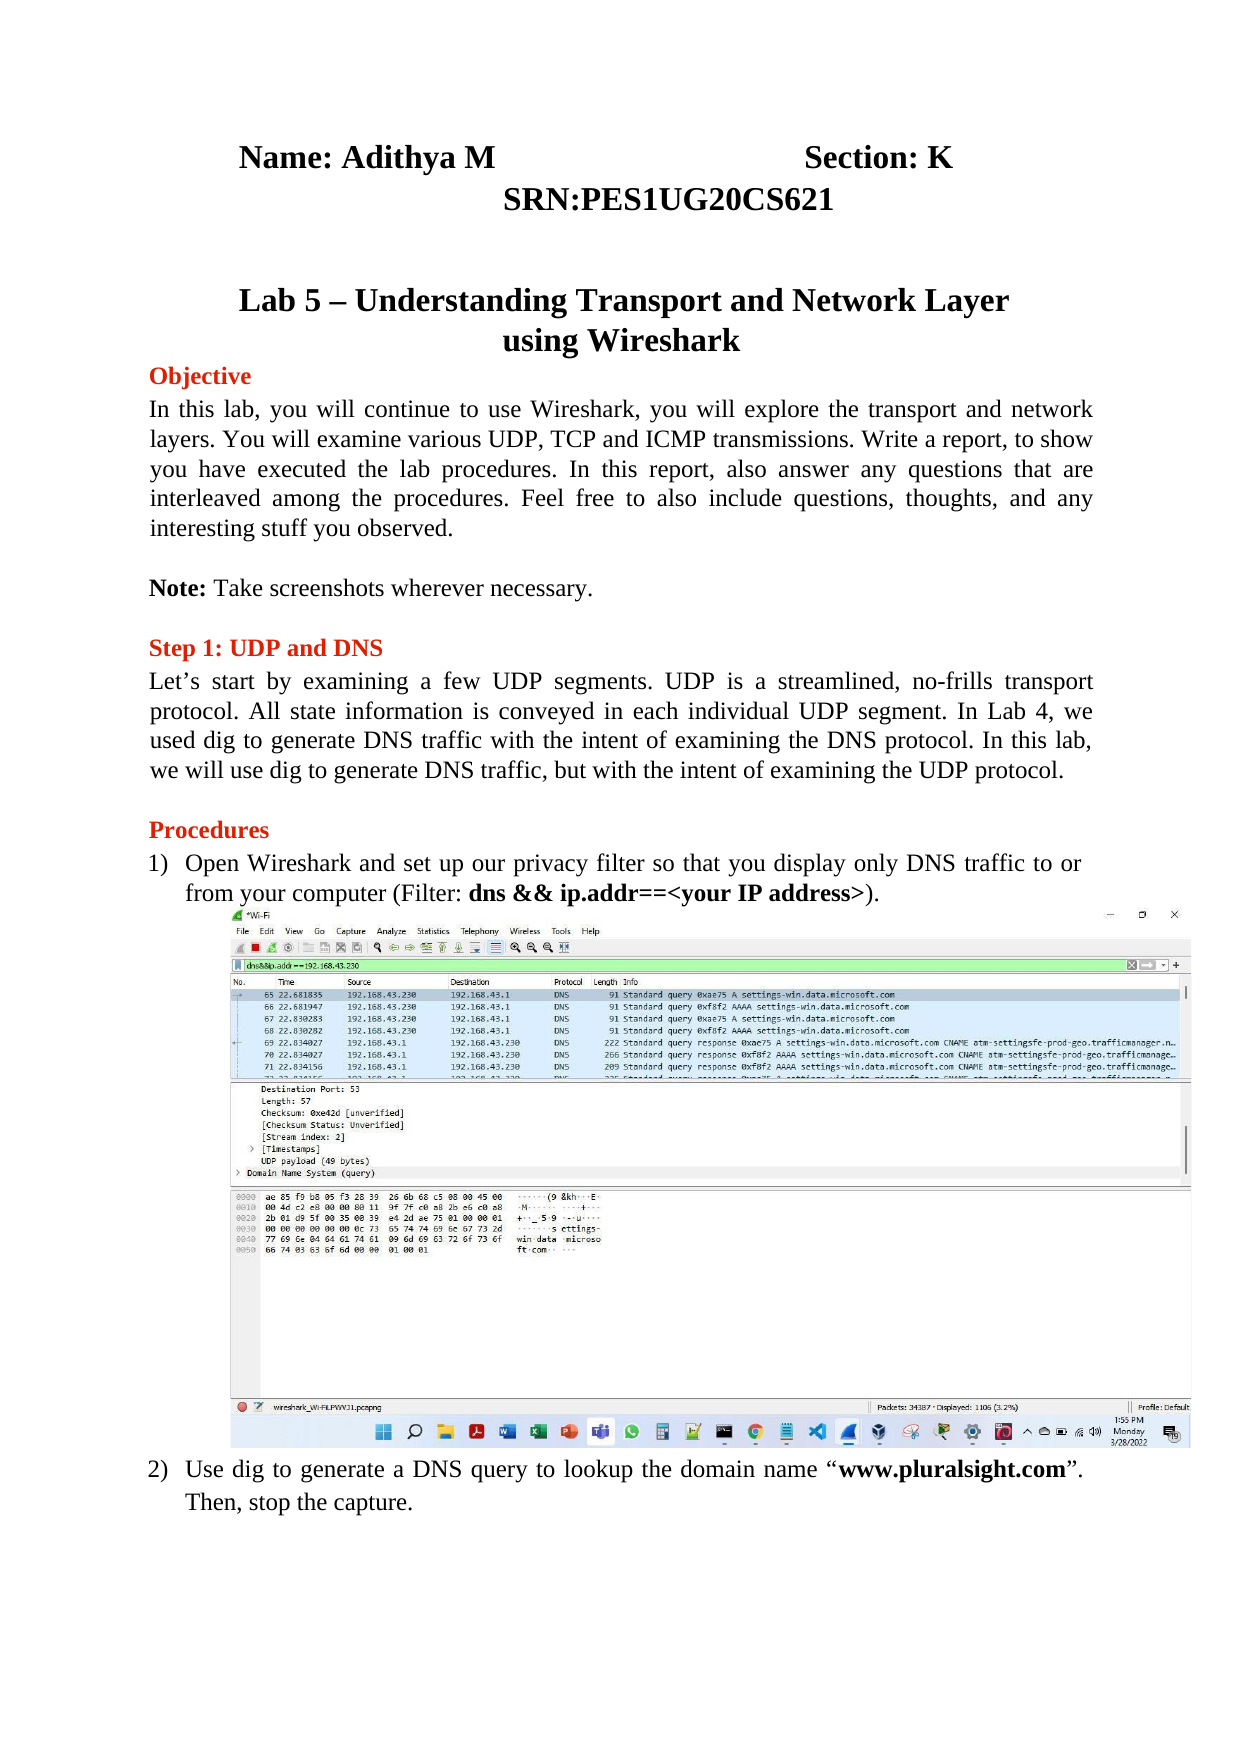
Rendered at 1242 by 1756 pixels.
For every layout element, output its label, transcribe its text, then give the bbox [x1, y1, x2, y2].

text Note: Take screenshots wherever necessary. [148, 573, 1094, 602]
text In this lab, you will continue to use Wireshark, you will explore the transport and network layers. You will examine various UDP, TCP and ICMP transmissions. Write a report, to show you have executed the lab procedures. In this report, also answer any questions that are interleaved among the procedures. Feel free to also include questions, thoughts, and any interesting stuff you observed. [148, 394, 1094, 542]
subtitle Procedures [148, 815, 1191, 844]
text Lab 5 – Understanding Transport and Network Layer using Wireshark [238, 280, 1076, 358]
subtitle Objective [148, 361, 1191, 390]
list Use dig to generate a DNS query to lookup the domain name “www.pluralsight.com”. Then, stop the capture. [147, 1454, 1083, 1516]
text SRN:PES1UG20CS621 [146, 179, 1191, 217]
subtitle Step 1: UDP and DNS [148, 633, 1191, 662]
text Let’s start by examining a few UDP segments. UDP is a streamlined, no-frills transport protocol. All state information is conveyed in each individual UDP segment. In Lab 4, we used dig to generate DNS traffic with the intent of examining the DNS protocol. In this lab, we will use dig to generate DNS traffic, but with the intent of examining the UDP protocol. [148, 666, 1094, 784]
text Name: Adithya M Section: K [238, 138, 1076, 176]
picture [230, 907, 1192, 1448]
list Open Wireshark and set up our privacy filter so that you display only DNS traffic to or from your computer (Filter: dns && ip.addr==<your IP address>). [147, 848, 1083, 907]
